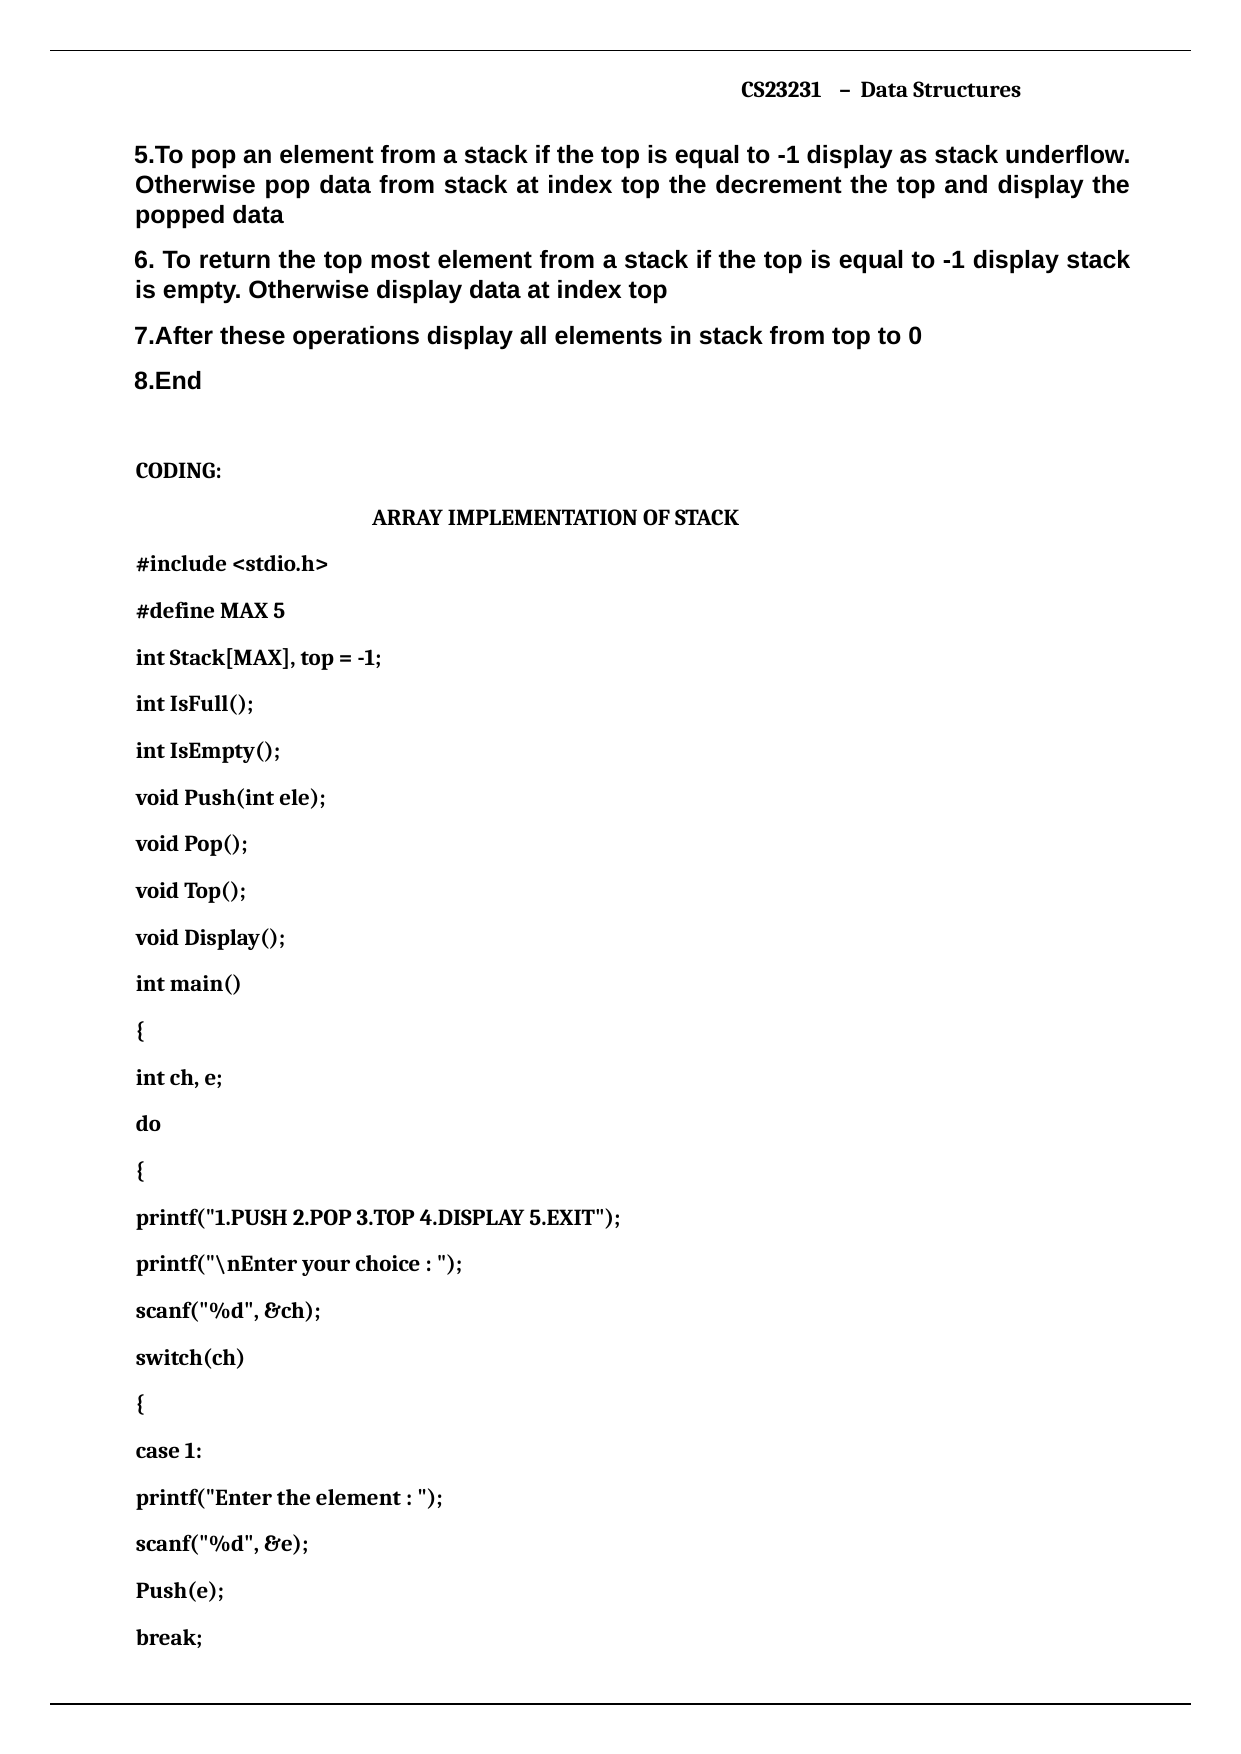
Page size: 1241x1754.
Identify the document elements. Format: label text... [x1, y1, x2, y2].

text scanf("%d", &ch); [136, 1298, 1132, 1324]
text 6. To return the top most element from a stack if the top is equal to -1 display stack is empty. Otherwise display data at index top [134, 245, 1132, 304]
text int Stack[MAX], top = -1; [136, 644, 1132, 671]
text int IsFull(); [136, 691, 1132, 717]
text do [136, 1111, 1132, 1137]
text void Display(); [136, 924, 1132, 951]
text int ch, e; [136, 1064, 1132, 1091]
text { [136, 1158, 1132, 1184]
text CODING: [136, 458, 1132, 484]
text case 1: [136, 1438, 1132, 1464]
text void Push(int ele); [136, 784, 1132, 811]
text Push(e); [136, 1578, 1132, 1604]
text switch(ch) [136, 1344, 1132, 1371]
text printf("1.PUSH 2.POP 3.TOP 4.DISPLAY 5.EXIT"); [136, 1204, 1132, 1231]
text 8.End [134, 366, 1132, 395]
text #define MAX 5 [136, 598, 1132, 624]
text printf("Enter the element : "); [136, 1484, 1132, 1511]
text printf("\nEnter your choice : "); [136, 1251, 1132, 1277]
text int IsEmpty(); [136, 738, 1132, 764]
text void Top(); [136, 878, 1132, 904]
text int main() [136, 971, 1132, 997]
text 7.After these operations display all elements in stack from top to 0 [134, 321, 1132, 349]
text void Pop(); [136, 831, 1132, 857]
picture [739, 71, 1093, 103]
text 5.To pop an element from a stack if the top is equal to -1 display as stack underflow. Otherwise pop data from stack at index top the decrement the top and display the popped data [134, 140, 1132, 228]
text ARRAY IMPLEMENTATION OF STACK [136, 504, 1132, 531]
text { [136, 1391, 1132, 1417]
text scanf("%d", &e); [136, 1531, 1132, 1557]
text break; [136, 1624, 1132, 1651]
text { [136, 1018, 1132, 1044]
text #include <stdio.h> [136, 551, 1132, 577]
